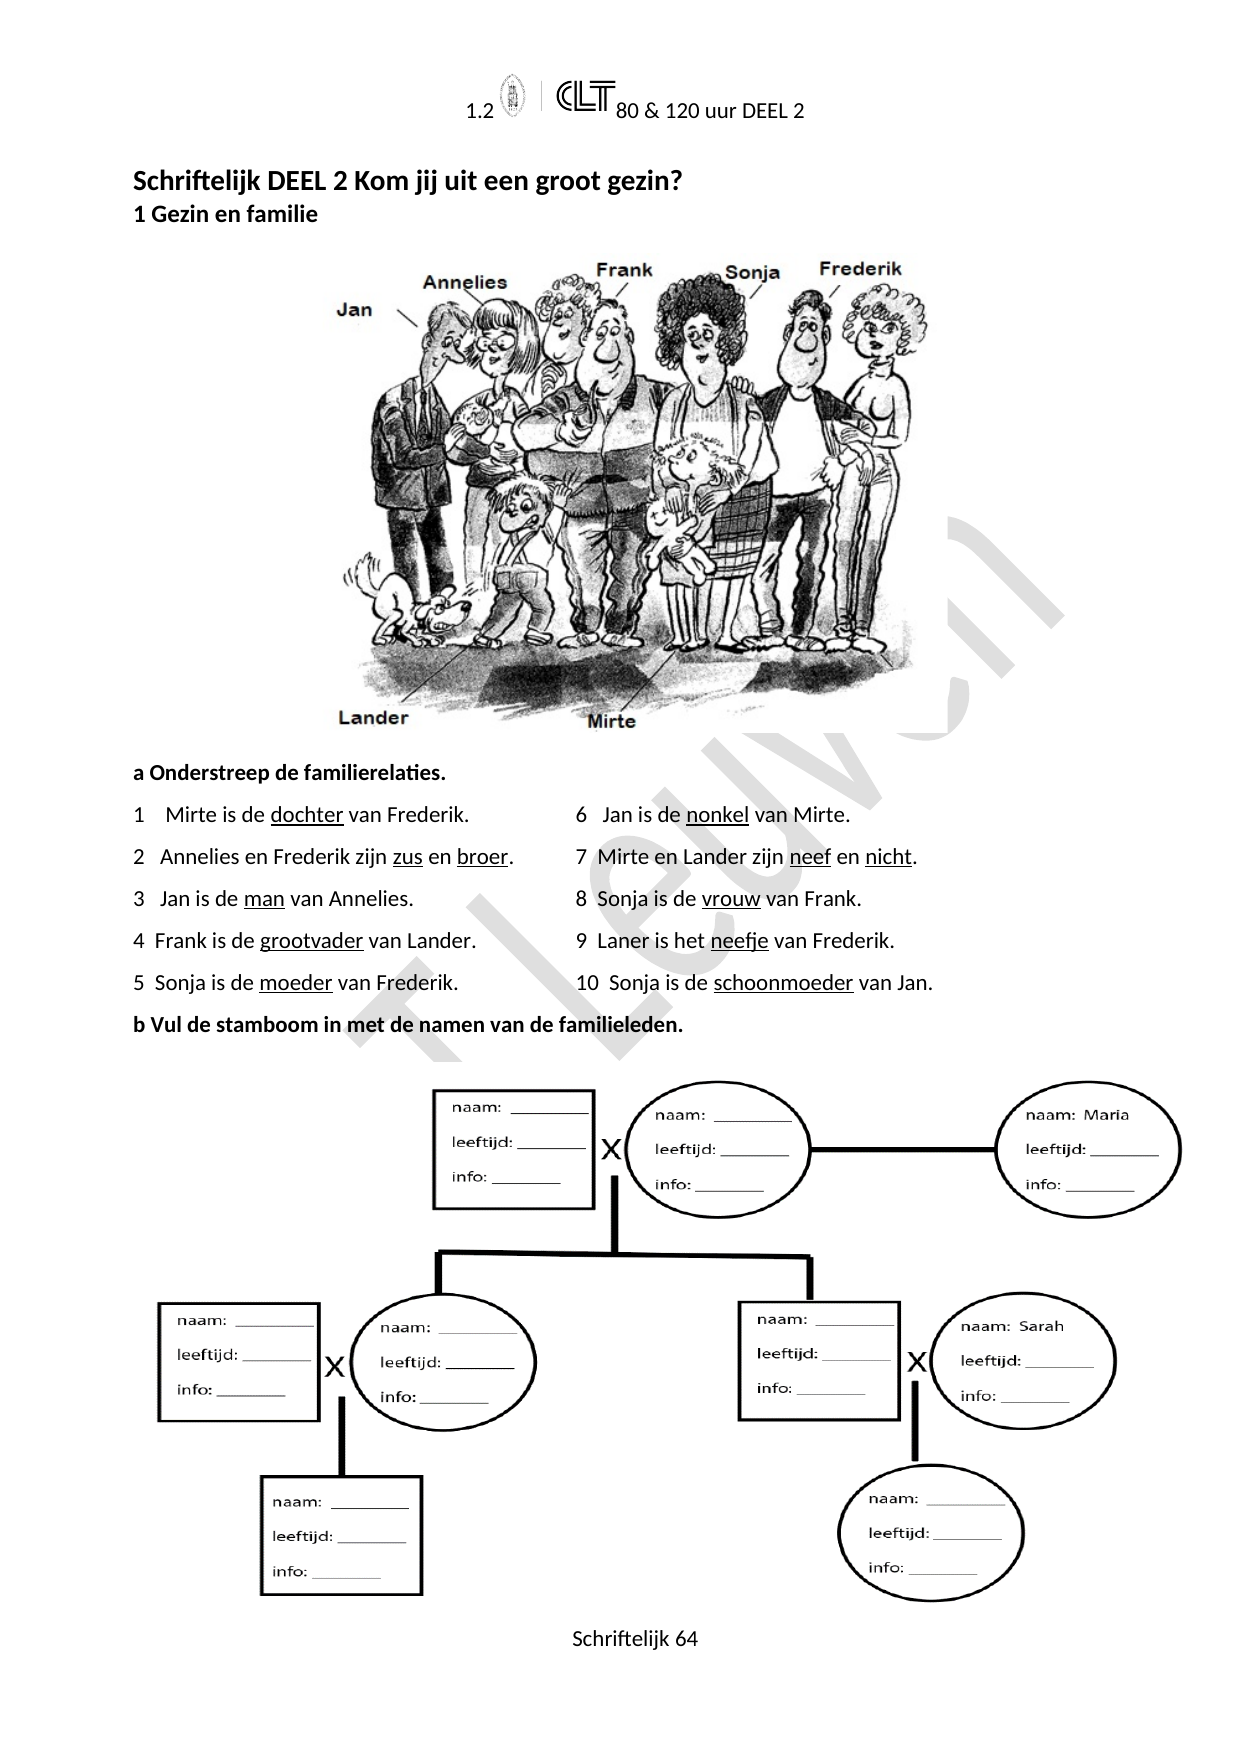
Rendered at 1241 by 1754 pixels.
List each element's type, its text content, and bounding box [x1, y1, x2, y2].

picture [132, 1062, 1189, 1605]
text 1 Mirte is de dochter van Frederik. 6 Jan is de nonkel van Mirte. [133, 800, 1137, 828]
text a Onderstreep de familierelaties. [133, 758, 1137, 786]
text 2 Annelies en Frederik zijn zus en broer. 7 Mirte en Lander zijn neef en nicht. [133, 842, 1137, 870]
text 5 Sonja is de moeder van Frederik. 10 Sonja is de schoonmoeder van Jan. [133, 968, 1137, 996]
picture [499, 73, 616, 118]
text 4 Frank is de grootvader van Lander. 9 Laner is het neefje van Frederik. [133, 926, 1137, 954]
text 1 Gezin en familie [133, 198, 1137, 229]
picture [322, 253, 948, 733]
subtitle Schriftelijk DEEL 2 Kom jij uit een groot gezin? [133, 162, 1137, 198]
text b Vul de stamboom in met de namen van de familieleden. [133, 1010, 1137, 1038]
text 3 Jan is de man van Annelies. 8 Sonja is de vrouw van Frank. [133, 884, 1137, 912]
